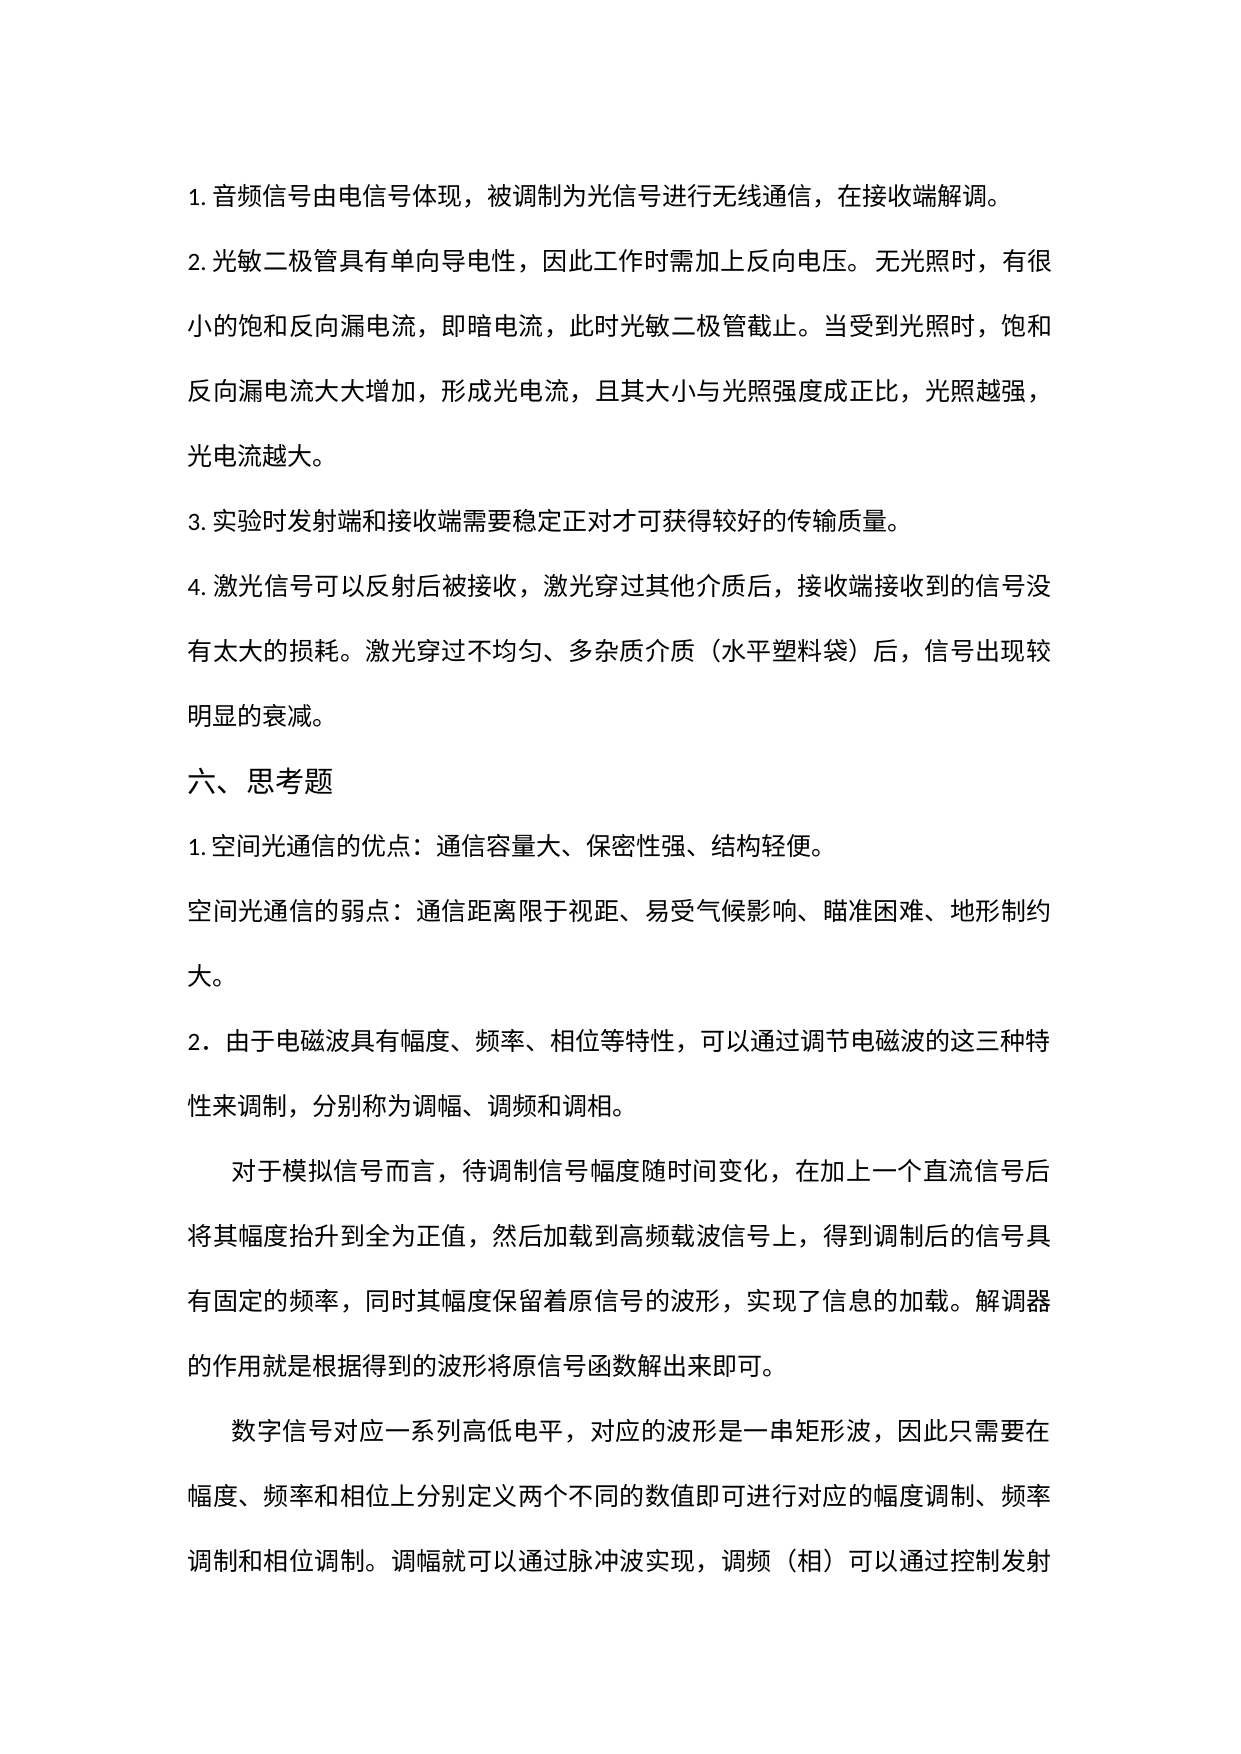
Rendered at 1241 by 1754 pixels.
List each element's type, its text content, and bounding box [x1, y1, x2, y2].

text 3. 实验时发射端和接收端需要稳定正对才可获得较好的传输质量。 [187, 487, 1053, 552]
text 六、思考题 [187, 747, 1053, 812]
text 空间光通信的弱点：通信距离限于视距、易受气候影响、瞄准困难、地形制约大。 [187, 877, 1053, 1007]
text 2. 光敏二极管具有单向导电性，因此工作时需加上反向电压。无光照时，有很小的饱和反向漏电流，即暗电流，此时光敏二极管截止。当受到光照时，饱和反向漏电流大大增加，形成光电流，且其大小与光照强度成正比，光照越强，光电流越大。 [187, 227, 1053, 487]
text 1. 音频信号由电信号体现，被调制为光信号进行无线通信，在接收端解调。 [187, 162, 1053, 227]
text 2．由于电磁波具有幅度、频率、相位等特性，可以通过调节电磁波的这三种特性来调制，分别称为调幅、调频和调相。 [187, 1007, 1053, 1137]
text 4. 激光信号可以反射后被接收，激光穿过其他介质后，接收端接收到的信号没有太大的损耗。激光穿过不均匀、多杂质介质（水平塑料袋）后，信号出现较明显的衰减。 [187, 552, 1053, 747]
text 对于模拟信号而言，待调制信号幅度随时间变化，在加上一个直流信号后将其幅度抬升到全为正值，然后加载到高频载波信号上，得到调制后的信号具有固定的频率，同时其幅度保留着原信号的波形，实现了信息的加载。解调器的作用就是根据得到的波形将原信号函数解出来即可。 [187, 1137, 1053, 1397]
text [187, 1397, 1053, 1592]
text 1. 空间光通信的优点：通信容量大、保密性强、结构轻便。 [187, 812, 1053, 877]
